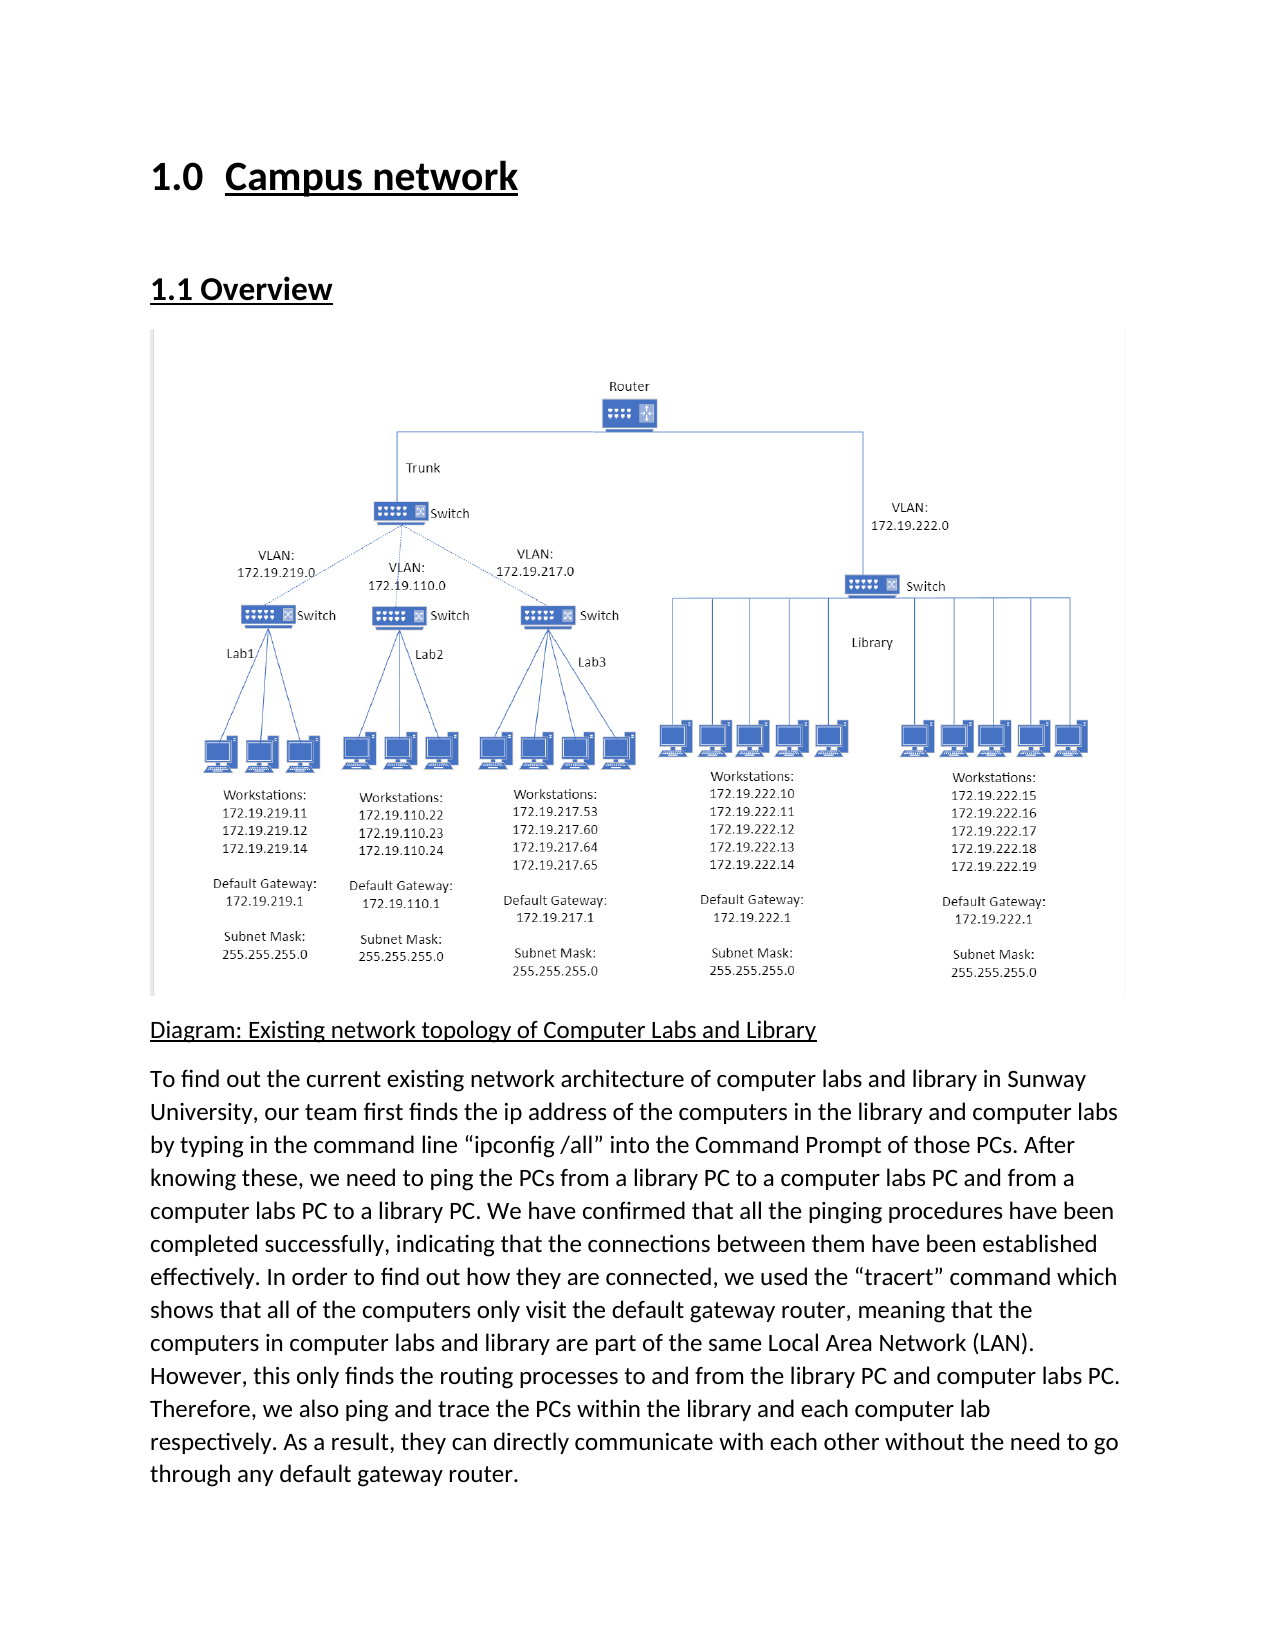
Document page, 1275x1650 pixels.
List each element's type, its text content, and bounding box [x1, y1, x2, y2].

picture [150, 329, 1125, 996]
list Campus network [150, 150, 1125, 201]
text Diagram: Existing network topology of Computer Labs and Library [150, 1014, 1125, 1044]
text To find out the current existing network architecture of computer labs and library in Sunway University, our team first finds the ip address of the computers in the library and computer labs by typing in the command line “ipconfig /all” into the Command Prompt of those PCs. After knowing these, we need to ping the PCs from a library PC to a computer labs PC and from a computer labs PC to a library PC. We have confirmed that all the pinging procedures have been completed successfully, indicating that the connections between them have been established effectively. In order to find out how they are connected, we used the “tracert” command which shows that all of the computers only visit the default gateway router, meaning that the computers in computer labs and library are part of the same Local Area Network (LAN). However, this only finds the routing processes to and from the library PC and computer labs PC. Therefore, we also ping and trace the PCs within the library and each computer lab respectively. As a result, they can directly communicate with each other without the need to go through any default gateway router. [150, 1064, 1125, 1489]
text 1.1 Overview [150, 268, 1125, 309]
